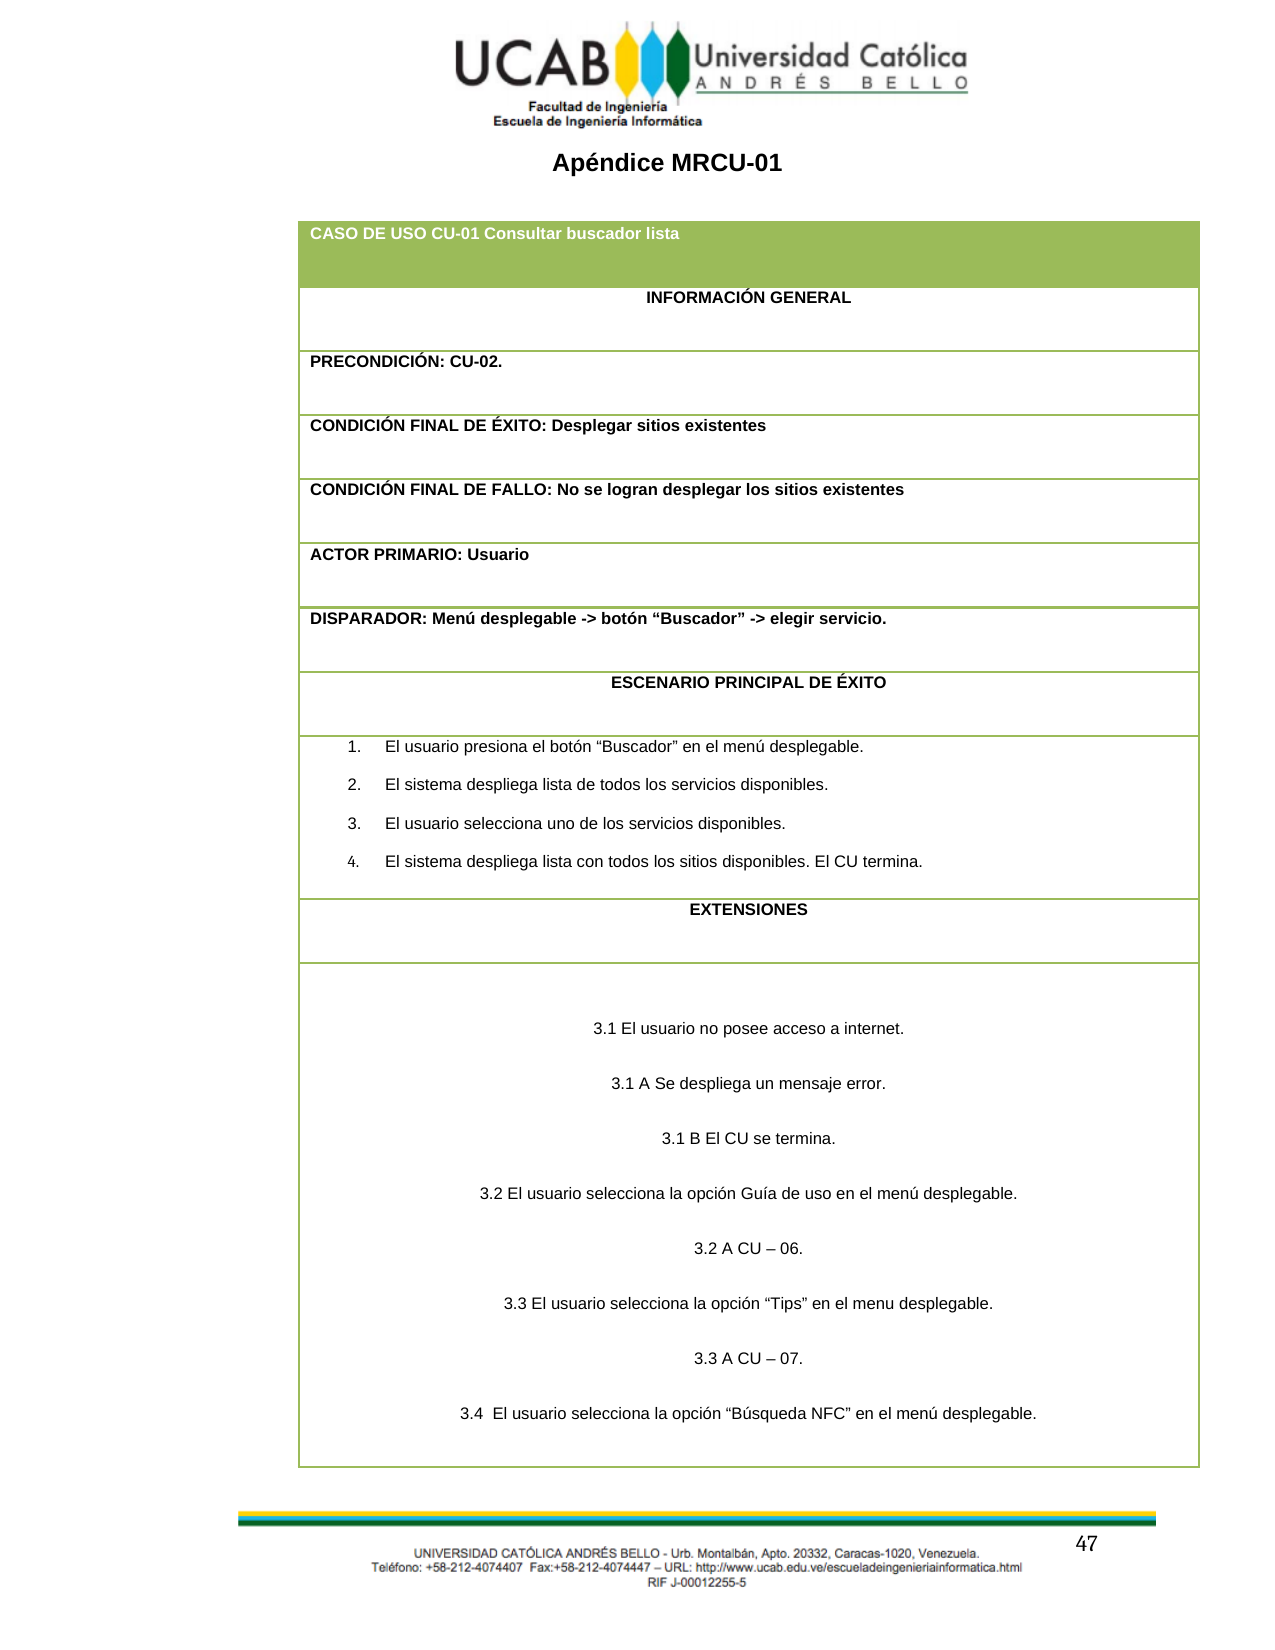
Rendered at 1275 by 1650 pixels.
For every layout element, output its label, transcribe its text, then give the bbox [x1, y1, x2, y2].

table_cell ESCENARIO PRINCIPAL DE ÉXITO [300, 673, 1198, 735]
table_cell EXTENSIONES [300, 900, 1198, 962]
table_cell El usuario presiona el botón “Buscador” en el menú desplegable. El sistema despliega lista de todos los servicios disponibles. El usuario selecciona uno de los servicios disponibles. El sistema despliega lista con todos los sitios disponibles. El CU termina. [300, 737, 1198, 898]
table_header CASO DE USO CU-01 Consultar buscador lista [300, 224, 1198, 286]
table_cell CONDICIÓN FINAL DE FALLO: No se logran desplegar los sitios existentes [300, 480, 1198, 542]
table_cell CONDICIÓN FINAL DE ÉXITO: Desplegar sitios existentes [300, 416, 1198, 478]
picture [236, 1508, 1156, 1595]
subtitle Apéndice MRCU-01 [236, 148, 1098, 176]
picture [414, 0, 1033, 144]
table_cell ACTOR PRIMARIO: Usuario [300, 544, 1198, 606]
table_cell PRECONDICIÓN: CU-02. [300, 352, 1198, 414]
table_cell INFORMACIÓN GENERAL [300, 288, 1198, 350]
table_cell DISPARADOR: Menú desplegable -> botón “Buscador” -> elegir servicio. [300, 609, 1198, 671]
